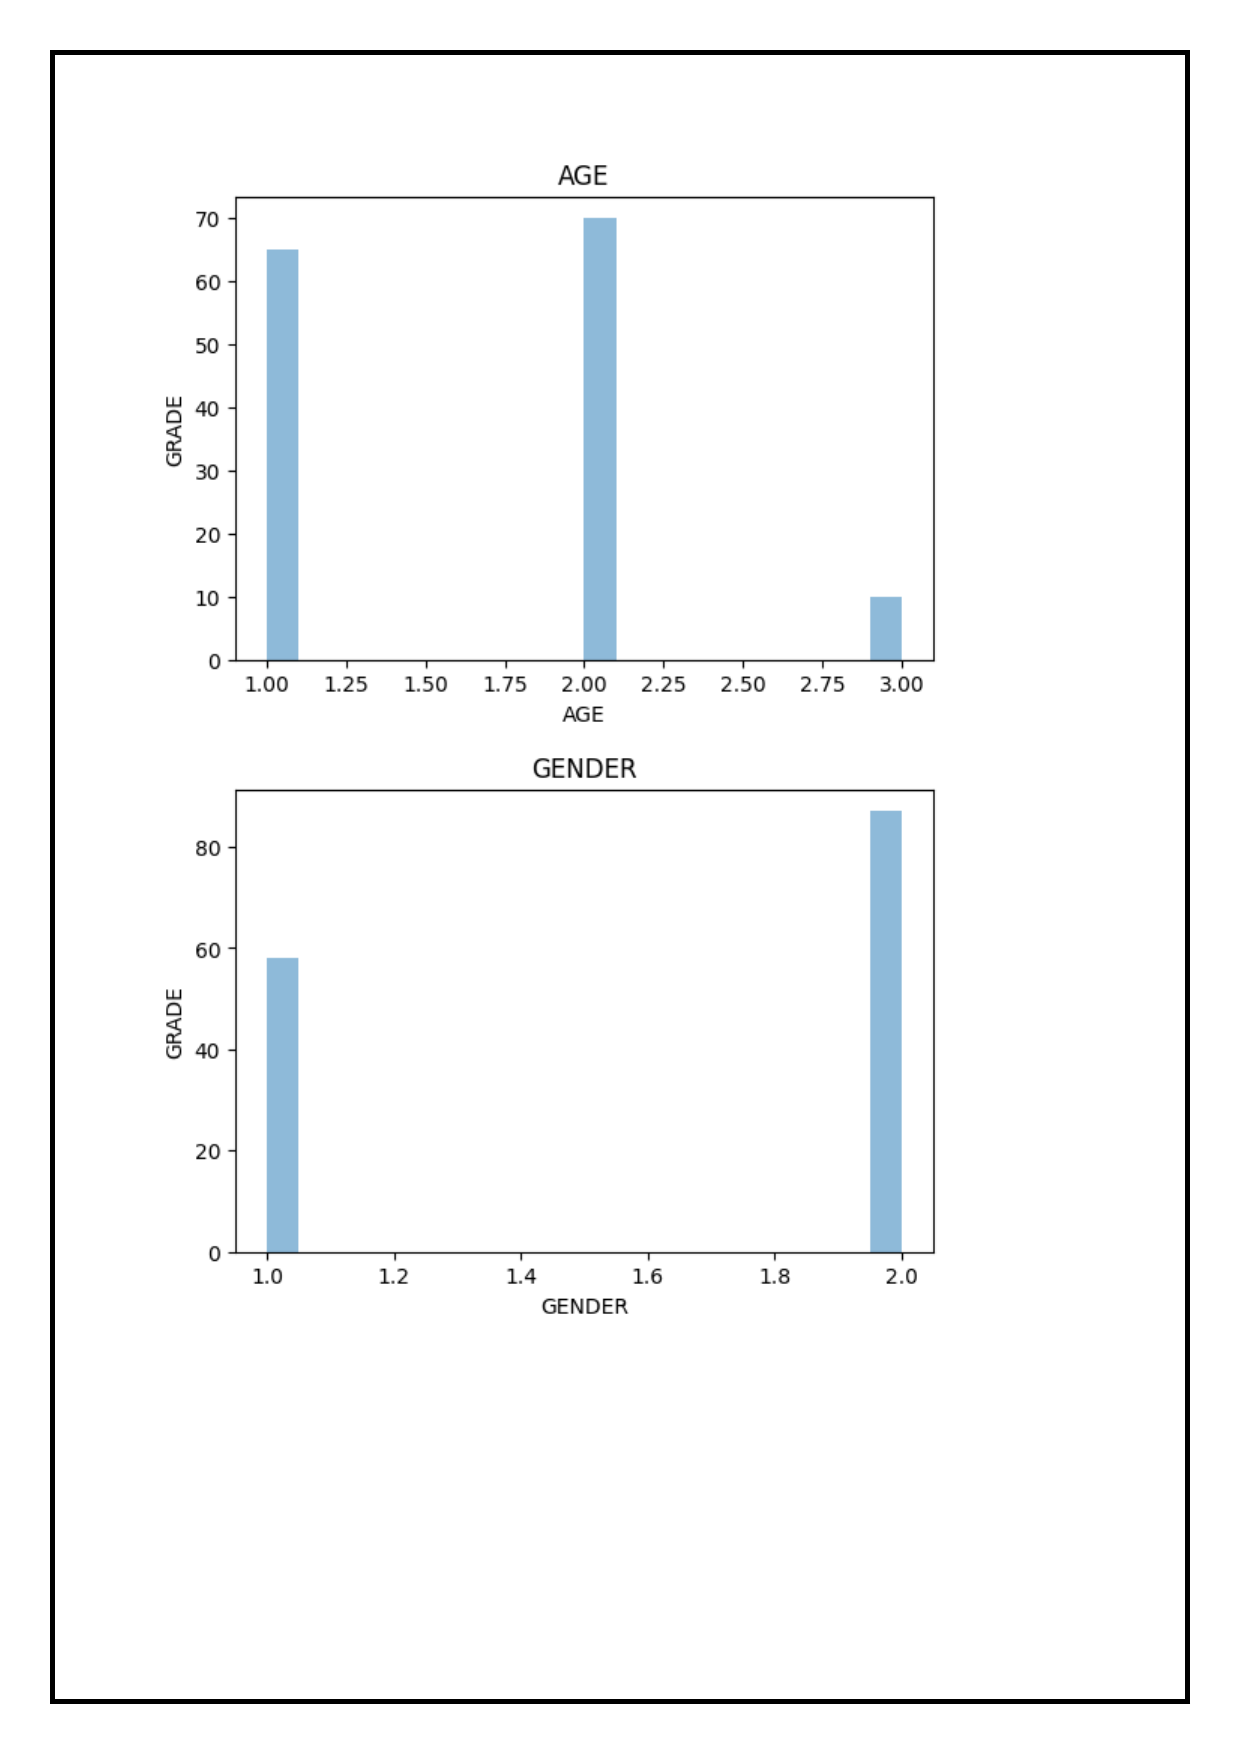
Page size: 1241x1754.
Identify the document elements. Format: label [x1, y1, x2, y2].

picture [150, 150, 947, 740]
picture [150, 742, 947, 1332]
